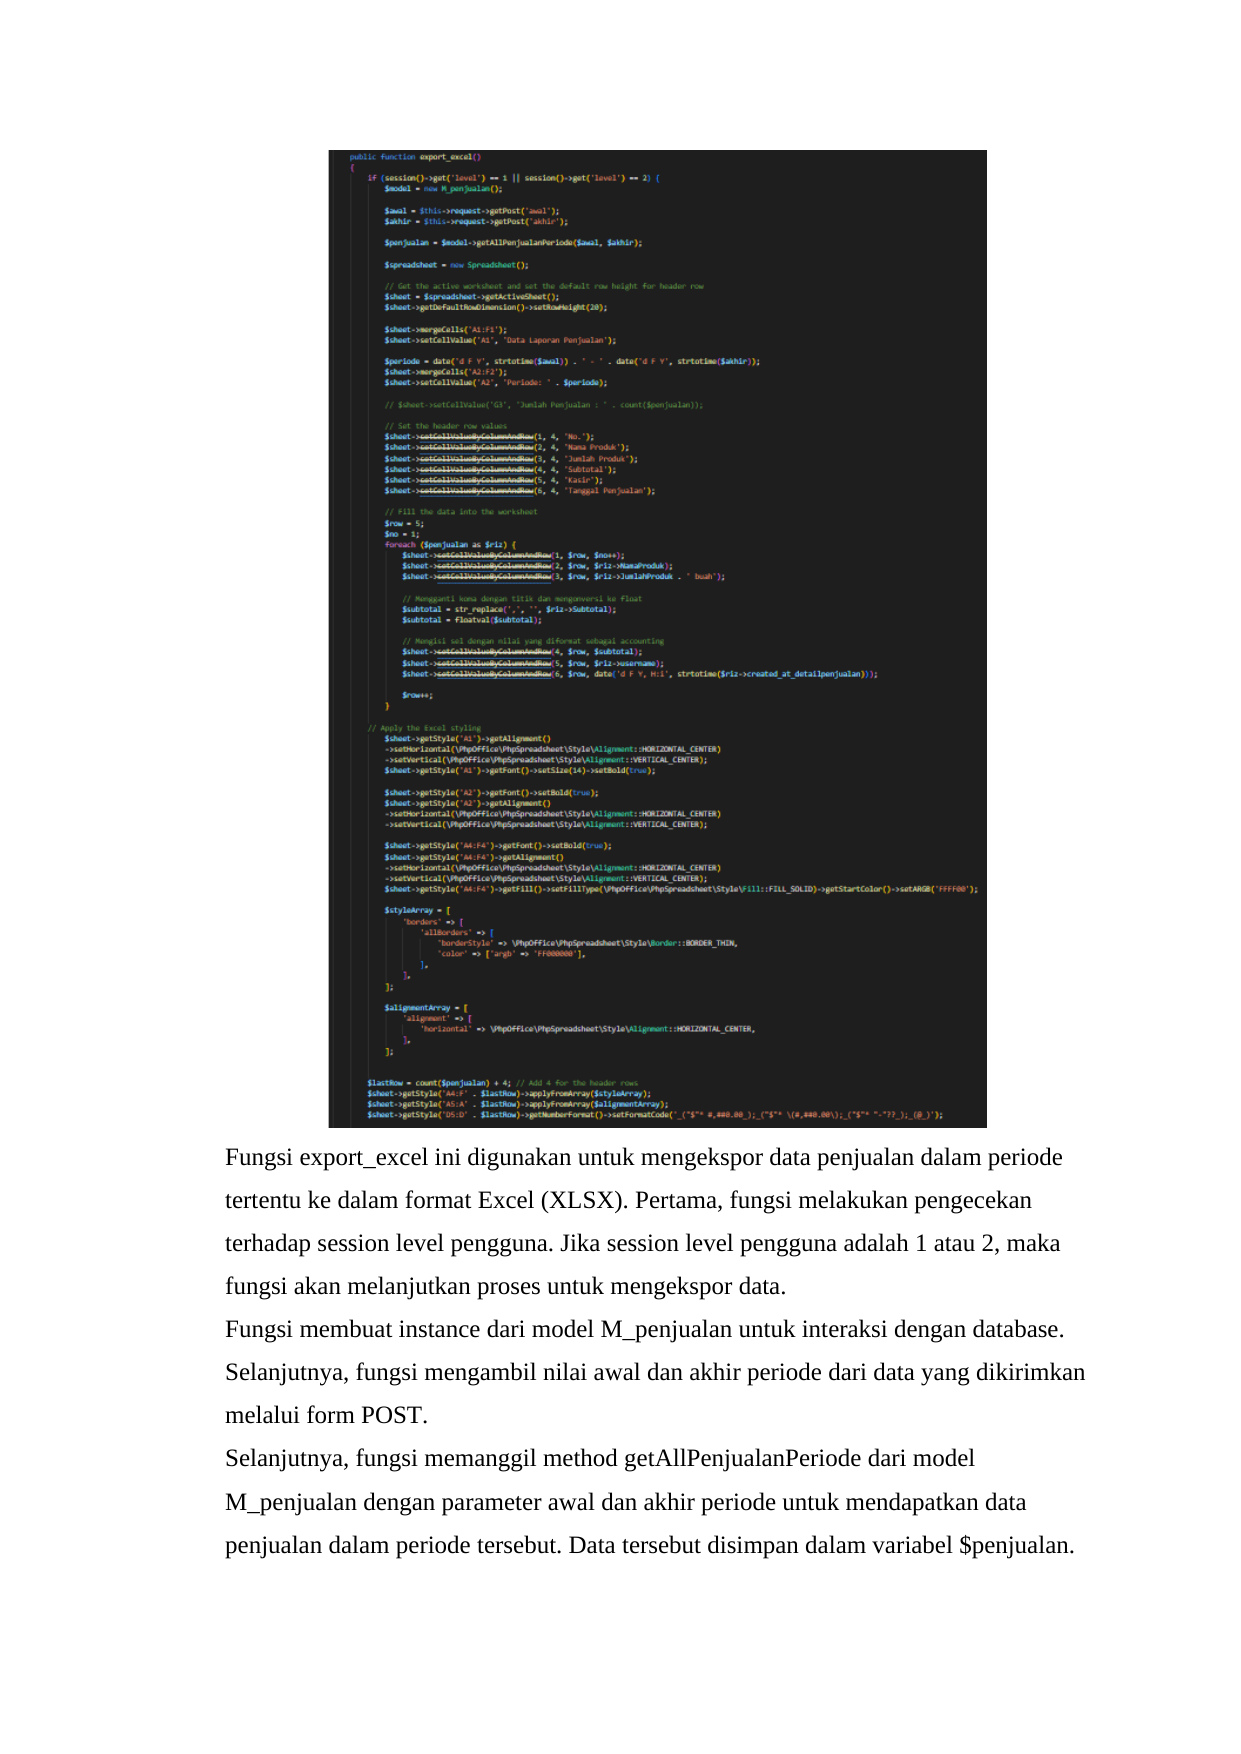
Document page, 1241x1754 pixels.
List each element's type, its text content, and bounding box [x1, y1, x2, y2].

list Fungsi membuat instance dari model M_penjualan untuk interaksi dengan database. Selanjutnya, fungsi mengambil nilai awal dan akhir periode dari data yang dikirimkan melalui form POST. [225, 1314, 1090, 1429]
picture [328, 150, 987, 1128]
list Fungsi export_excel ini digunakan untuk mengekspor data penjualan dalam periode tertentu ke dalam format Excel (XLSX). Pertama, fungsi melakukan pengecekan terhadap session level pengguna. Jika session level pengguna adalah 1 atau 2, maka fungsi akan melanjutkan proses untuk mengekspor data. [225, 1142, 1090, 1300]
list Selanjutnya, fungsi memanggil method getAllPenjualanPeriode dari model M_penjualan dengan parameter awal dan akhir periode untuk mendapatkan data penjualan dalam periode tersebut. Data tersebut disimpan dalam variabel $penjualan. [225, 1443, 1090, 1558]
